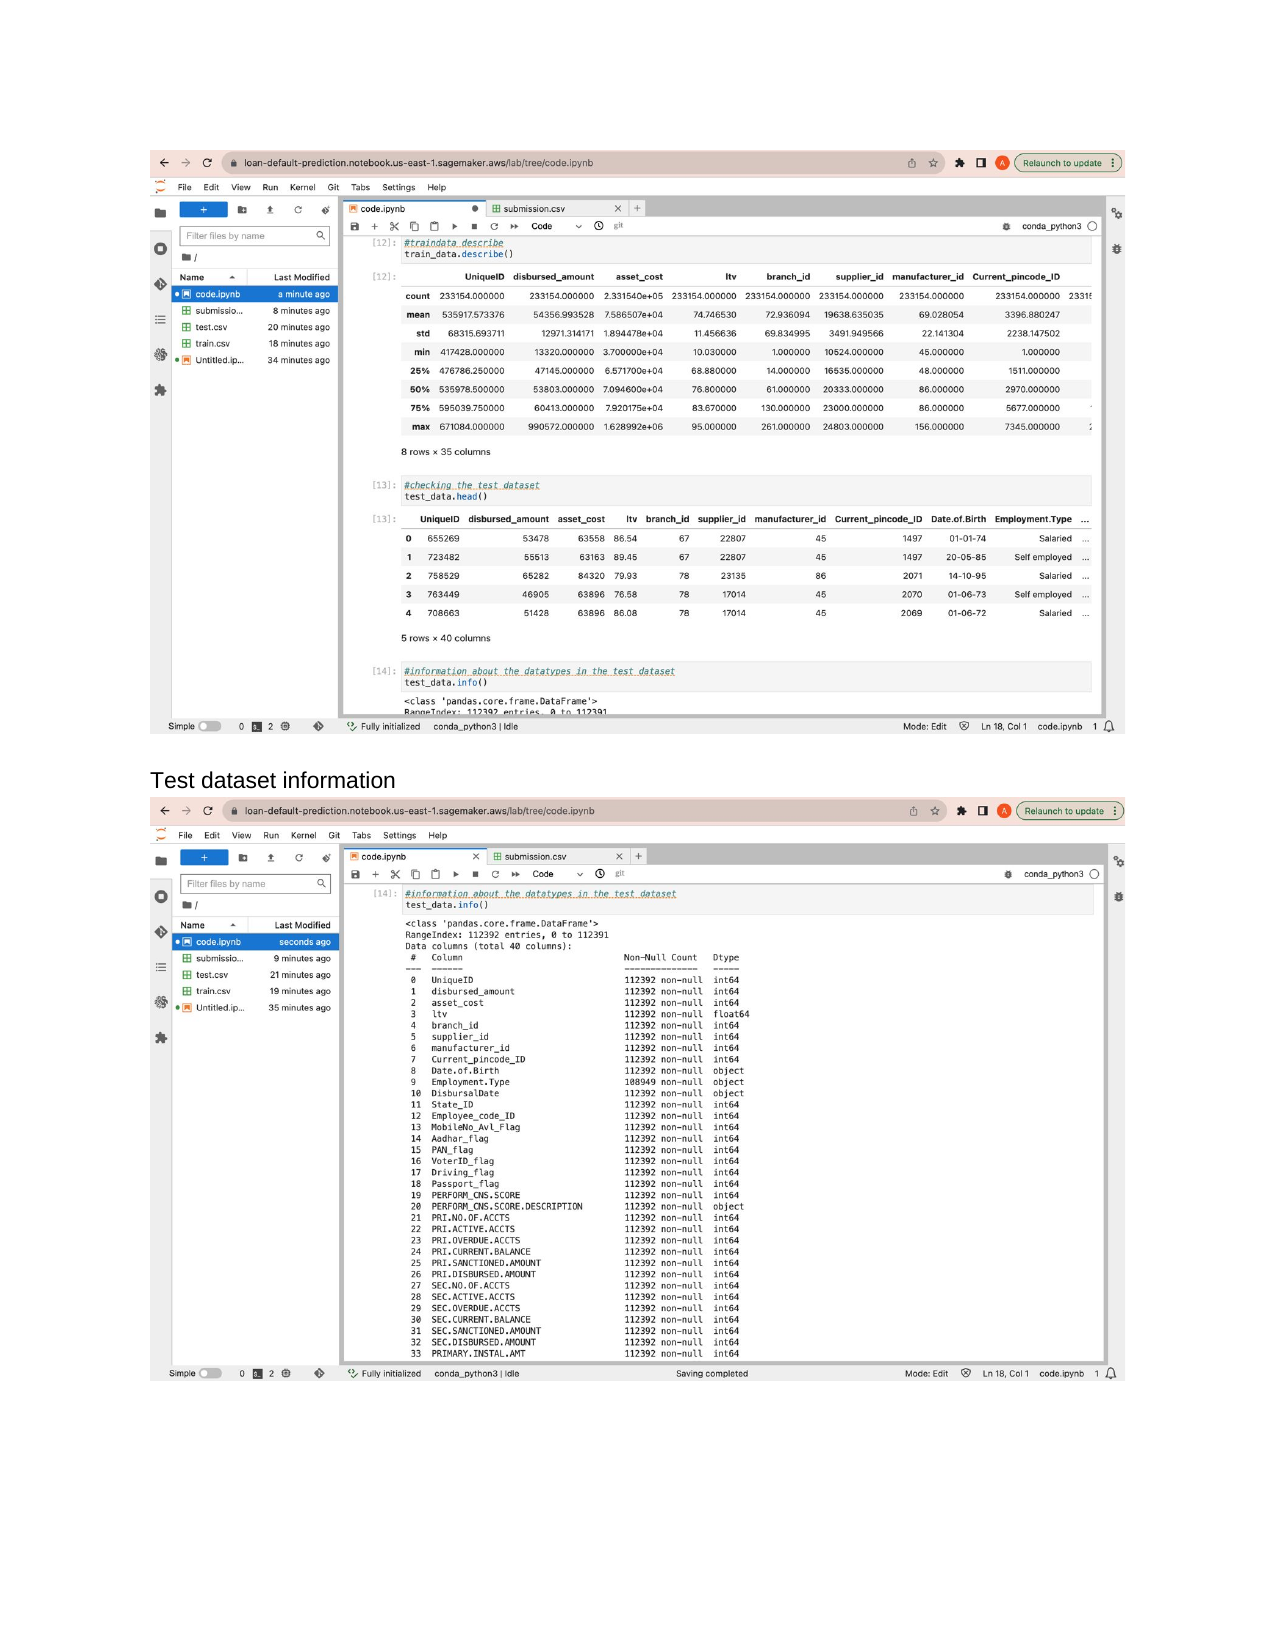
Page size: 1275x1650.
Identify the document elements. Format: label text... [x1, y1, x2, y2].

text Test dataset information [150, 767, 1125, 794]
picture [150, 797, 1125, 1381]
picture [150, 150, 1125, 734]
